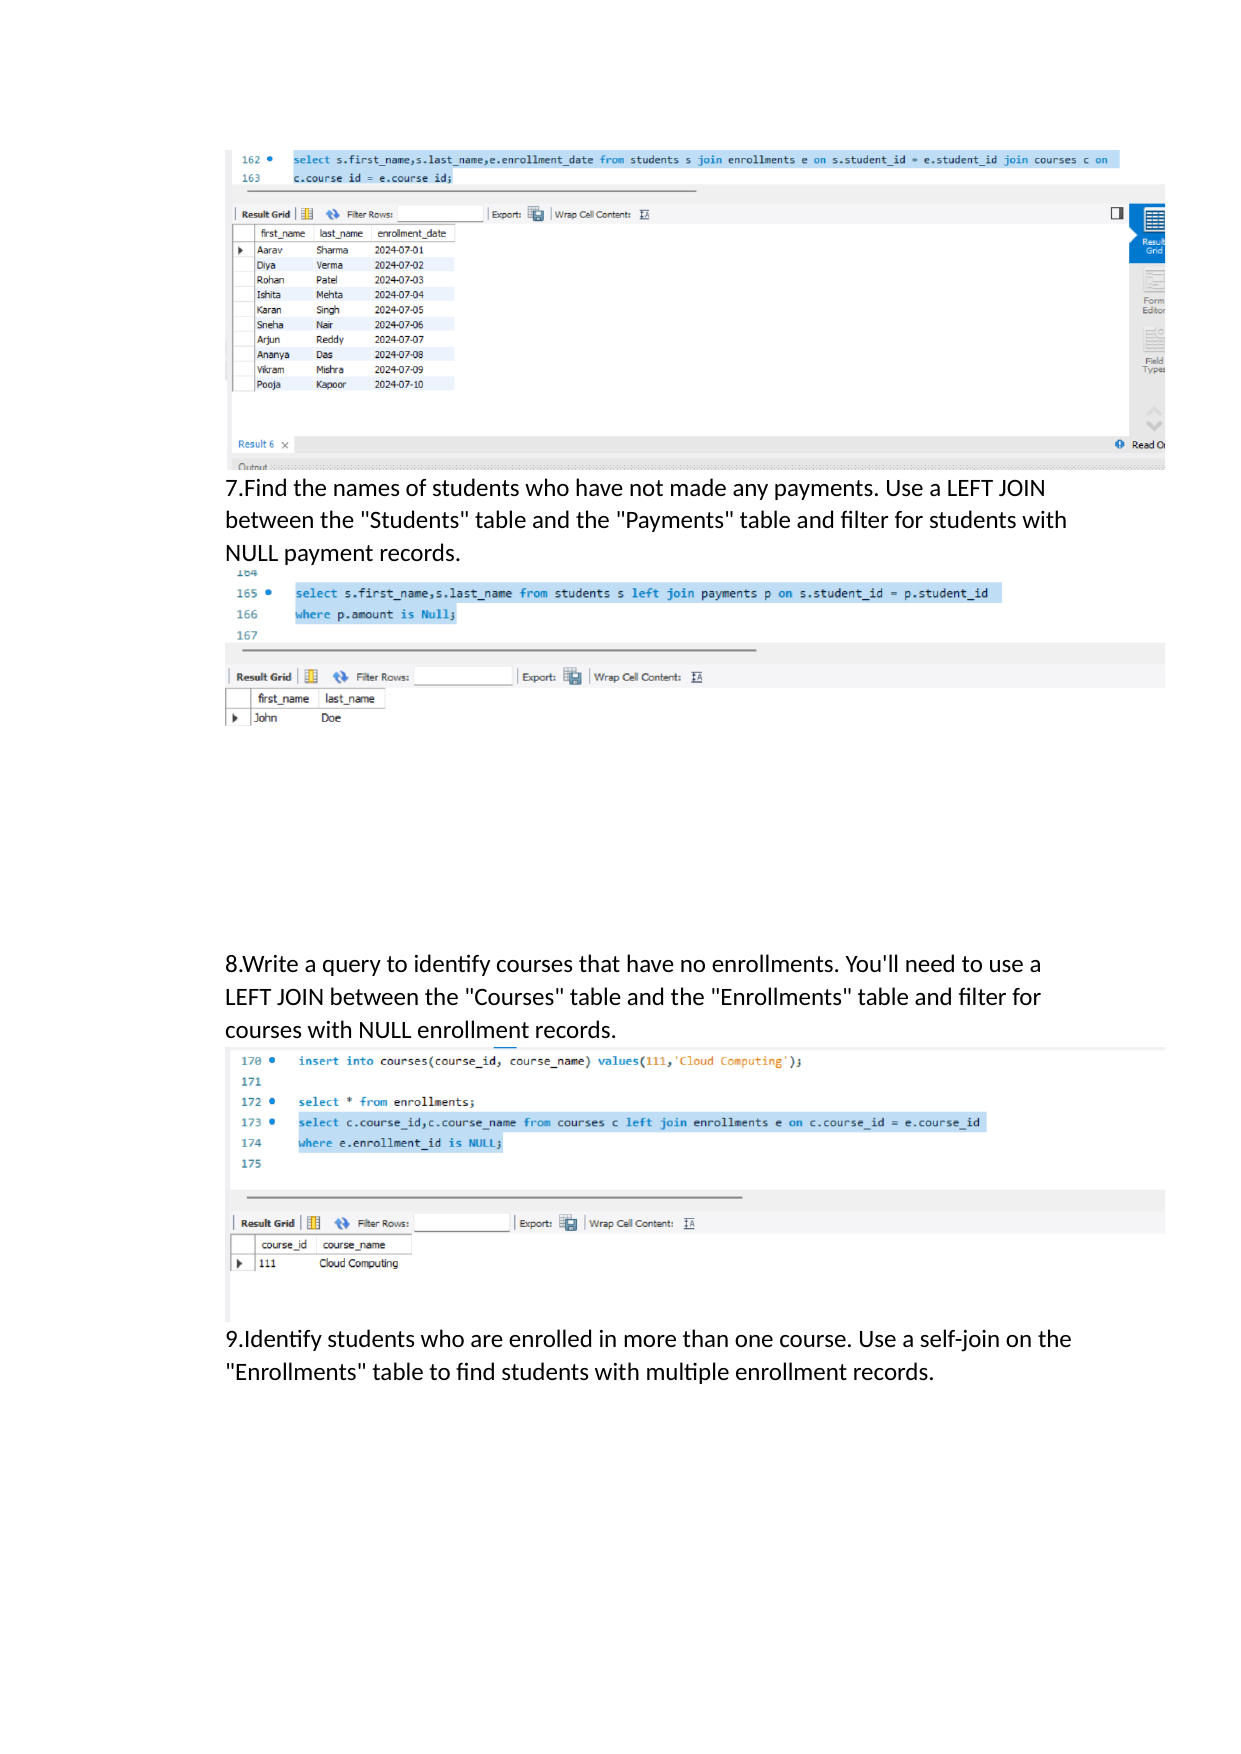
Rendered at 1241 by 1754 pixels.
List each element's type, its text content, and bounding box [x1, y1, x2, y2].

list 9.Identify students who are enrolled in more than one course. Use a self-join on the "Enrollments" table to find students with multiple enrollment records. [225, 1323, 1090, 1387]
picture [225, 150, 1166, 470]
list 8.Write a query to identify courses that have no enrollments. You'll need to use a LEFT JOIN between the "Courses" table and the "Enrollments" table and filter for courses with NULL enrollment records. [225, 948, 1090, 1045]
picture [225, 1047, 1166, 1322]
list 7.Find the names of students who have not made any payments. Use a LEFT JOIN between the "Students" table and the "Payments" table and filter for students with NULL payment records. [225, 472, 1090, 568]
picture [225, 570, 1166, 815]
